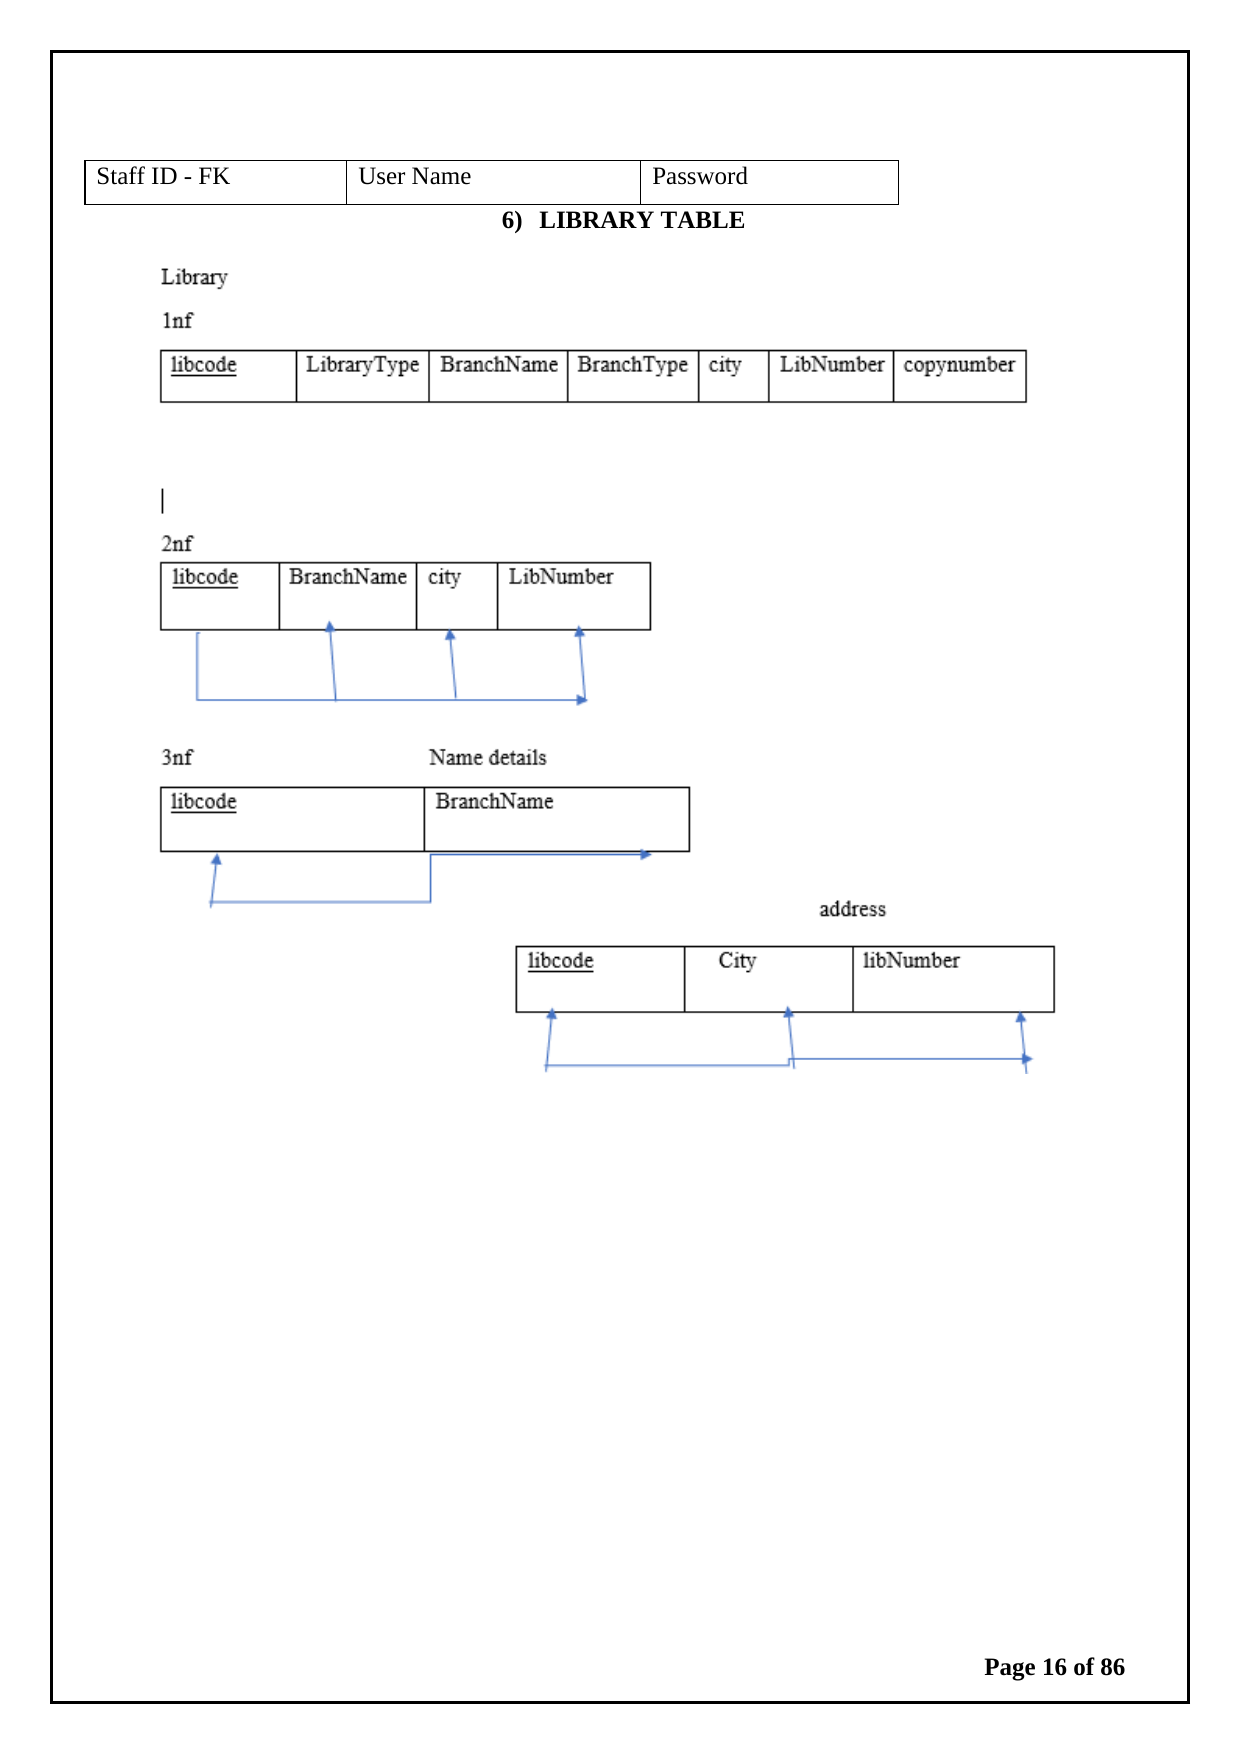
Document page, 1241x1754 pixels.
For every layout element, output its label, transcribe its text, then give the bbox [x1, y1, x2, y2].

list LIBRARY TABLE [122, 205, 1125, 234]
table_header User Name [347, 161, 640, 204]
table_header Staff ID - FK [86, 161, 346, 204]
table_header Password [641, 161, 898, 204]
picture [84, 259, 1116, 1074]
